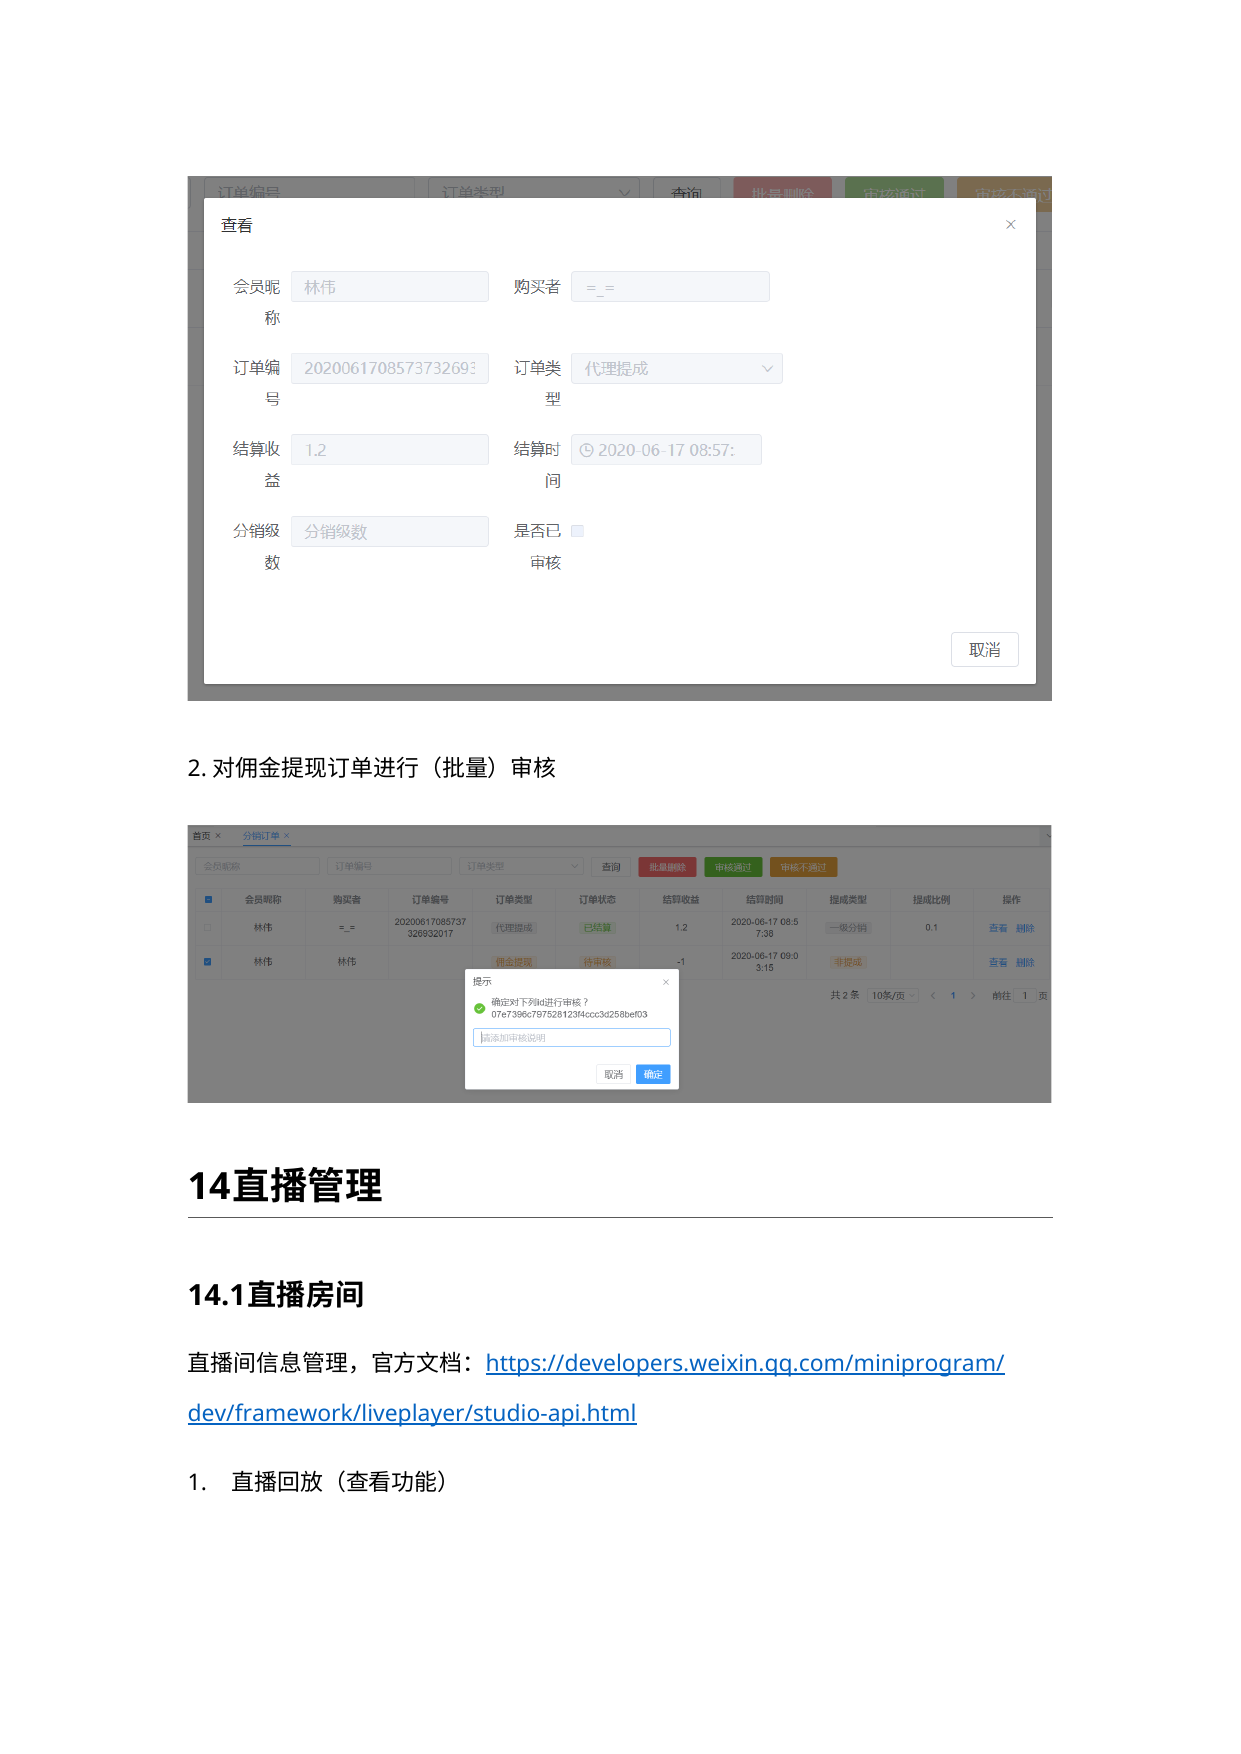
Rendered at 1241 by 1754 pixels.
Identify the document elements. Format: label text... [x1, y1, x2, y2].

list 对佣金提现订单进行（批量）审核 [187, 734, 1053, 799]
subtitle 直播管理 [187, 1150, 1053, 1218]
subtitle 直播房间 [187, 1260, 1053, 1325]
picture [187, 176, 1052, 701]
list 直播回放（查看功能） [187, 1448, 1053, 1513]
picture [187, 825, 1052, 1103]
text 直播间信息管理，官方文档：https://developers.weixin.qq.com/miniprogram/dev/framework/liveplayer/studio-api.html [187, 1329, 1053, 1429]
